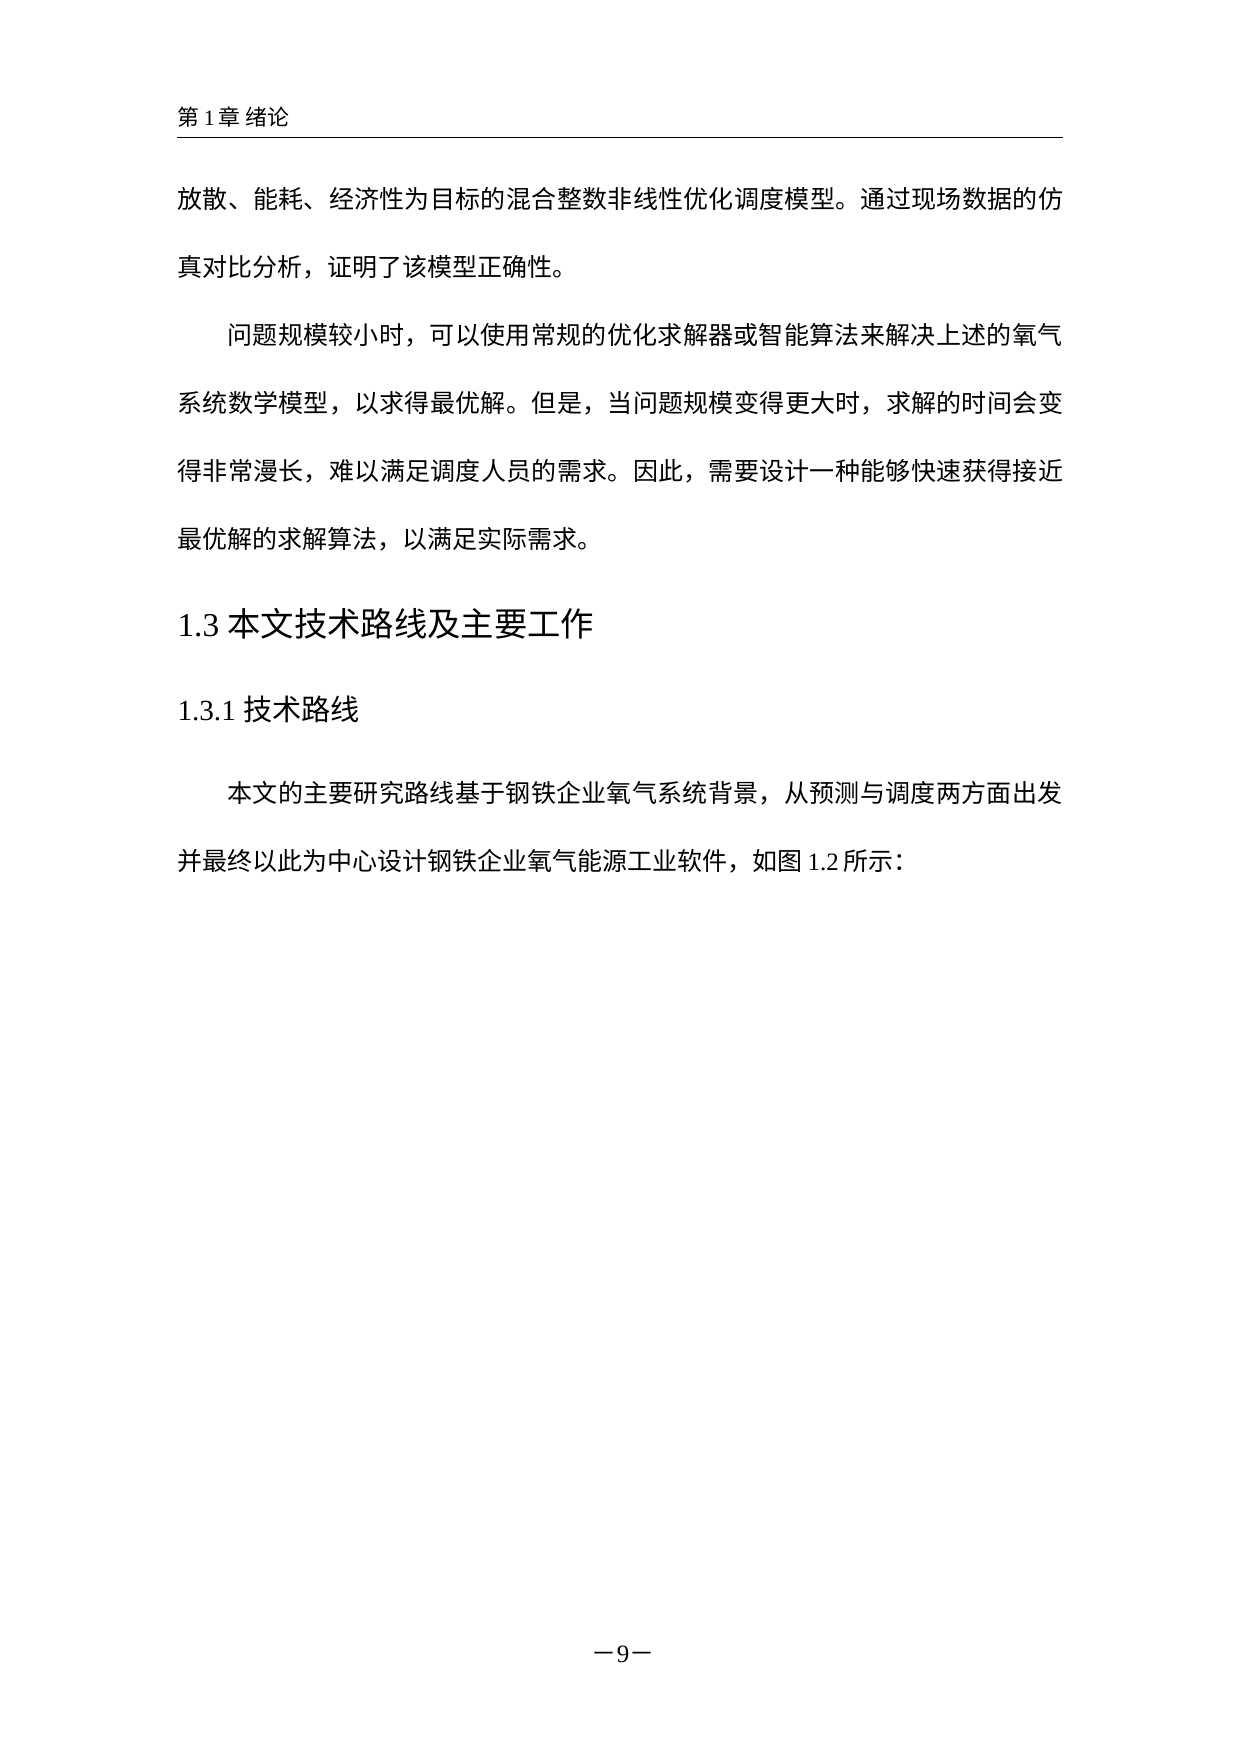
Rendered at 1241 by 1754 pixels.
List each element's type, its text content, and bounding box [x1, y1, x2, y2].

text 本文的主要研究路线基于钢铁企业氧气系统背景，从预测与调度两方面出发并最终以此为中心设计钢铁企业氧气能源工业软件，如图1.2所示： [177, 758, 1063, 894]
text 问题规模较小时，可以使用常规的优化求解器或智能算法来解决上述的氧气系统数学模型，以求得最优解。但是，当问题规模变得更大时，求解的时间会变得非常漫长，难以满足调度人员的需求。因此，需要设计一种能够快速获得接近最优解的求解算法，以满足实际需求。 [177, 300, 1063, 571]
subtitle 1.3.1 技术路线 [177, 673, 1063, 741]
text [177, 164, 1063, 300]
subtitle 1.3 本文技术路线及主要工作 [177, 588, 1063, 656]
